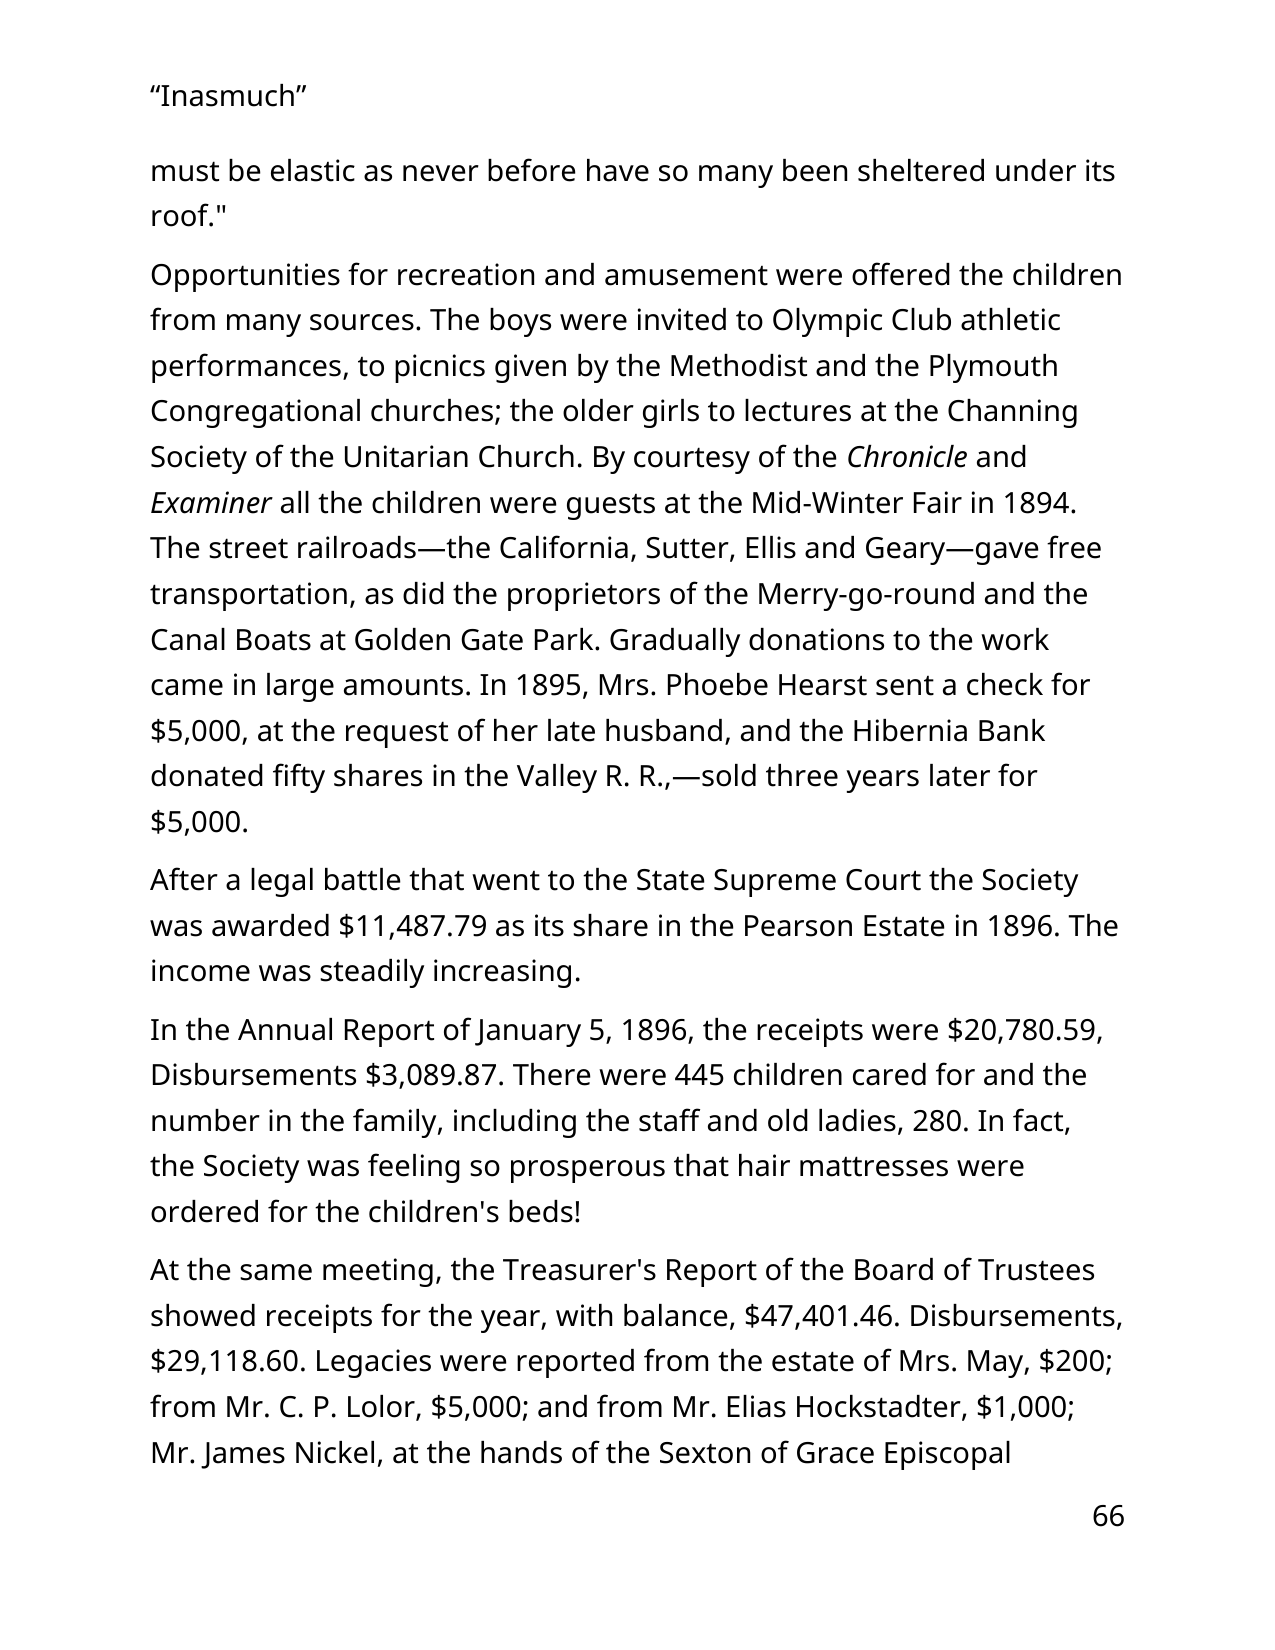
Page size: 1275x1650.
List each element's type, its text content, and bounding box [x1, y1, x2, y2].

text Opportunities for recreation and amusement were offered the children from many sources. The boys were invited to Olympic Club athletic performances, to picnics given by the Methodist and the Plymouth Congregational churches; the older girls to lectures at the Channing Society of the Unitarian Church. By courtesy of the Chronicle and Examiner all the children were guests at the Mid-Winter Fair in 1894. The street railroads—the California, Sutter, Ellis and Geary—gave free transportation, as did the proprietors of the Merry-go-round and the Canal Boats at Golden Gate Park. Gradually donations to the work came in large amounts. In 1895, Mrs. Phoebe Hearst sent a check for $5,000, at the request of her late husband, and the Hibernia Bank donated fifty shares in the Valley R. R.,—sold three years later for $5,000. [150, 254, 1125, 841]
text In the Annual Report of January 5, 1896, the receipts were $20,780.59, Disbursements $3,089.87. There were 445 children cared for and the number in the family, including the staff and old ladies, 280. In fact, the Society was feeling so prosperous that hair mattresses were ordered for the children's beds! [150, 1009, 1125, 1231]
text After a legal battle that went to the State Supreme Court the Society was awarded $11,487.79 as its share in the Pearson Estate in 1896. The income was steadily increasing. [150, 859, 1125, 990]
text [150, 1249, 1125, 1472]
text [150, 150, 1125, 235]
